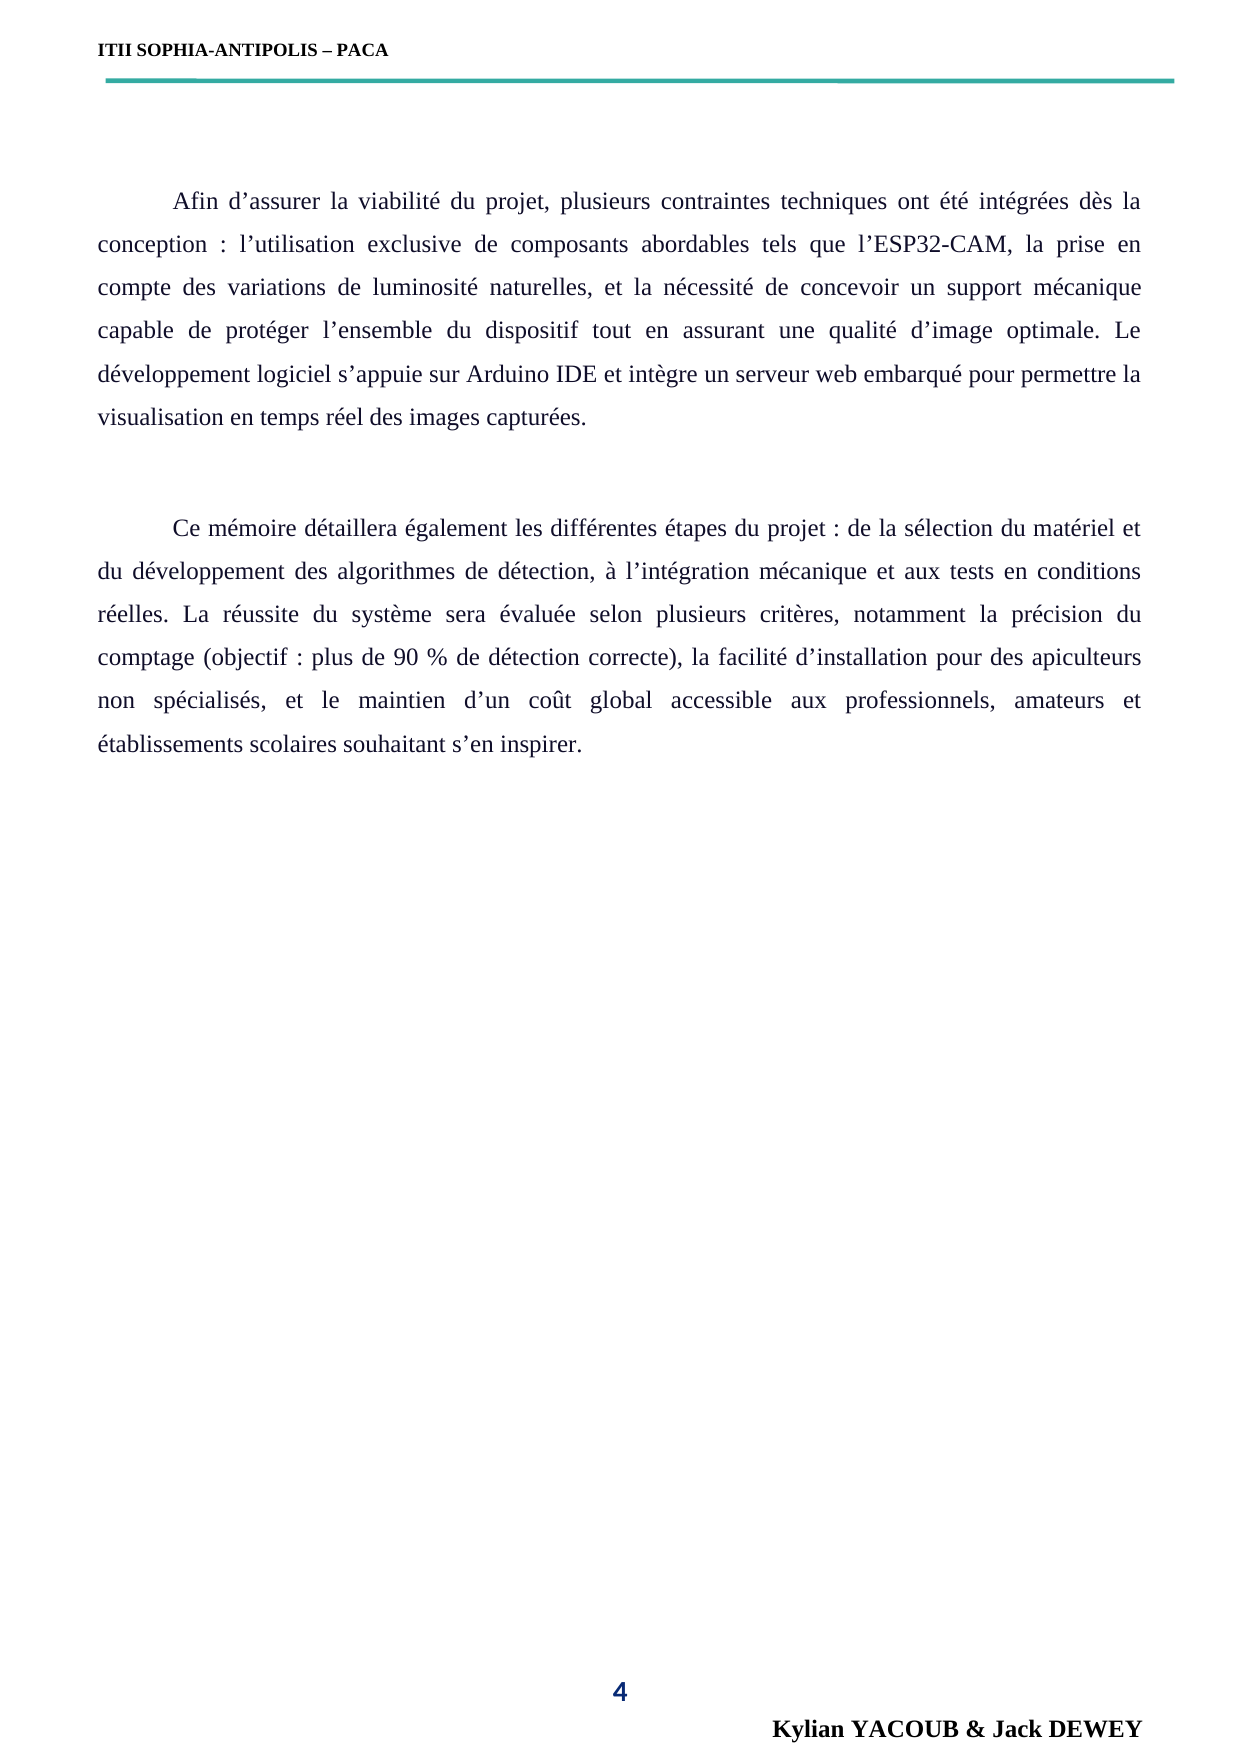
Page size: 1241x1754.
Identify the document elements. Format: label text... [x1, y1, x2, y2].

text Afin d’assurer la viabilité du projet, plusieurs contraintes techniques ont été intégrées dès la conception : l’utilisation exclusive de composants abordables tels que l’ESP32-CAM, la prise en compte des variations de luminosité naturelles, et la nécessité de concevoir un support mécanique capable de protéger l’ensemble du dispositif tout en assurant une qualité d’image optimale. Le développement logiciel s’appuie sur Arduino IDE et intègre un serveur web embarqué pour permettre la visualisation en temps réel des images capturées. [97, 186, 1143, 431]
text Ce mémoire détaillera également les différentes étapes du projet : de la sélection du matériel et du développement des algorithmes de détection, à l’intégration mécanique et aux tests en conditions réelles. La réussite du système sera évaluée selon plusieurs critères, notamment la précision du comptage (objectif : plus de 90 % de détection correcte), la facilité d’installation pour des apiculteurs non spécialisés, et le maintien d’un coût global accessible aux professionnels, amateurs et établissements scolaires souhaitant s’en inspirer. [97, 513, 1143, 757]
